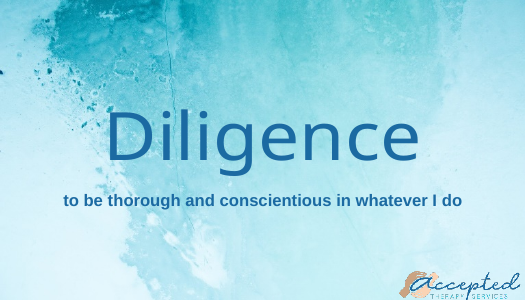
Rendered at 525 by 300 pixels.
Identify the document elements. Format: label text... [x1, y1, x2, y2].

text to be thorough and conscientious in whatever I do [39, 191, 486, 210]
subtitle Diligence [39, 89, 486, 180]
picture [0, 0, 525, 300]
